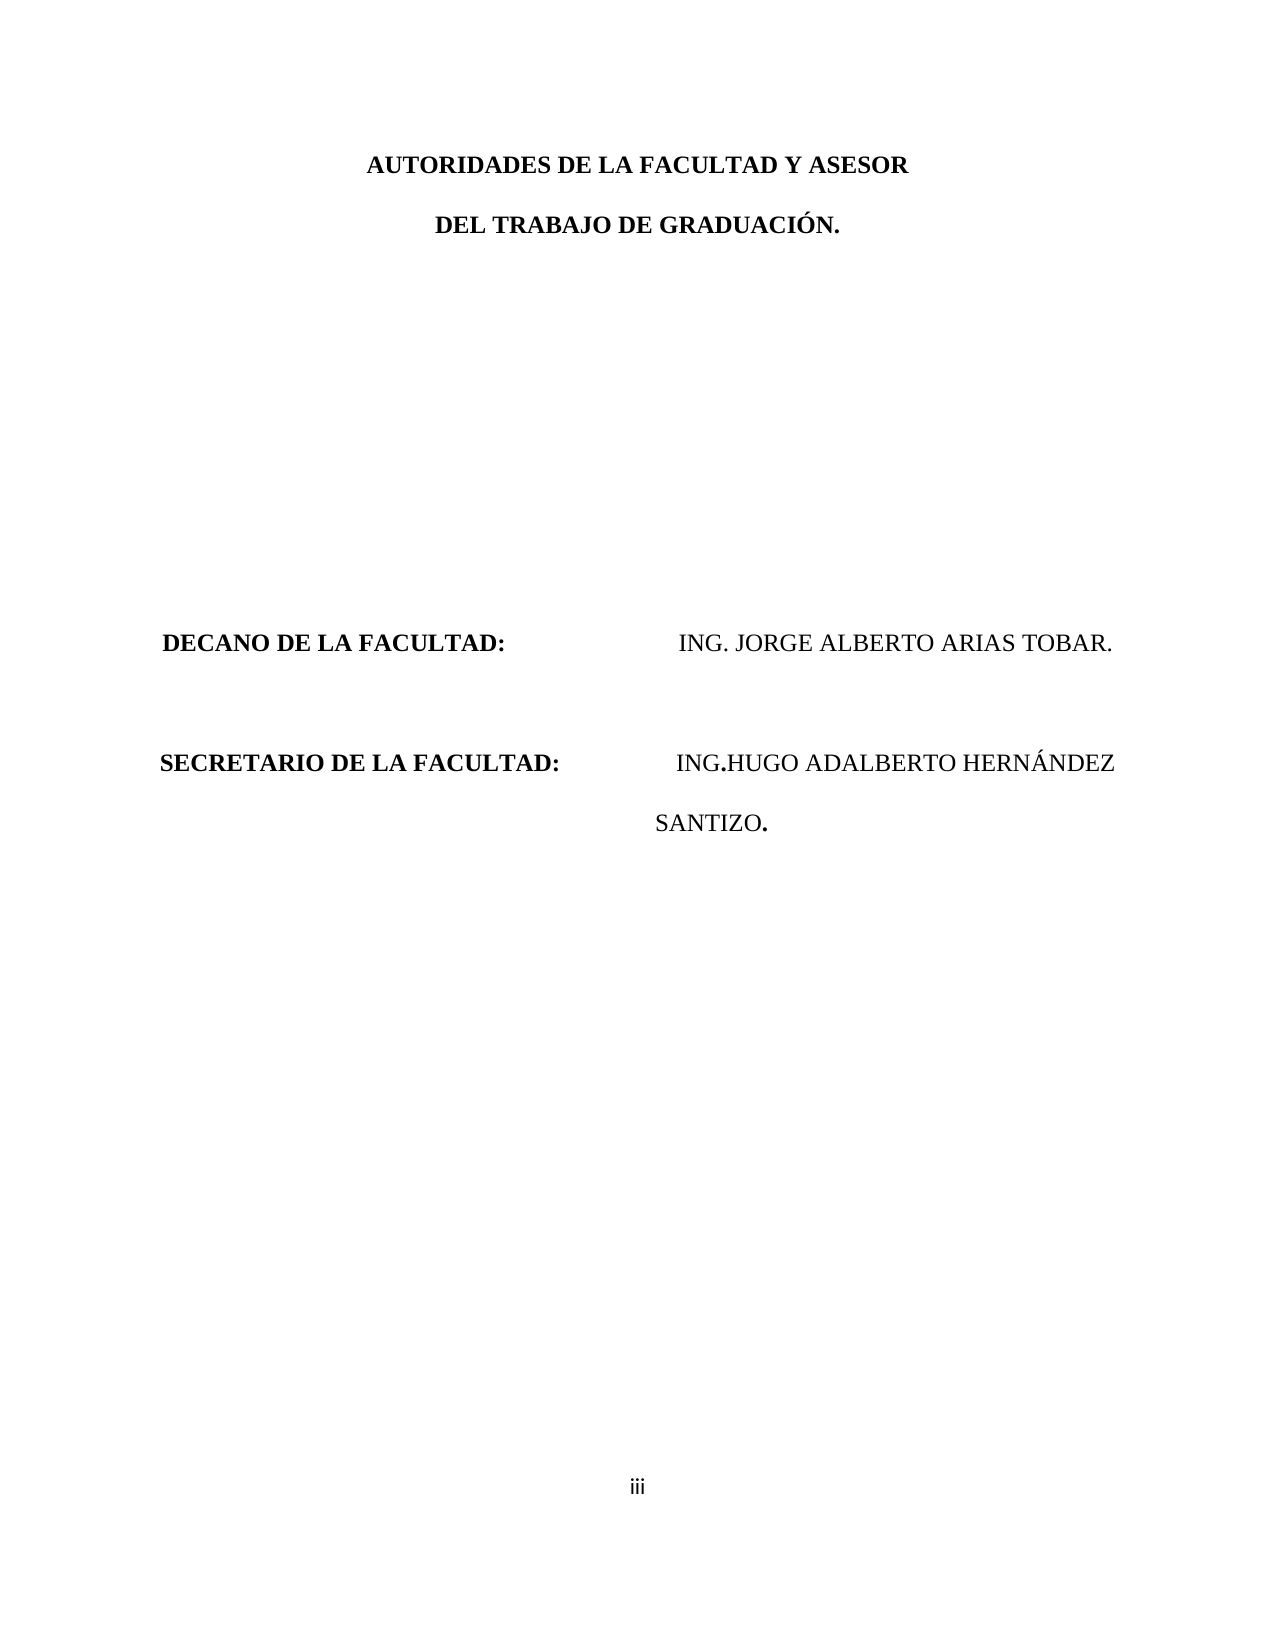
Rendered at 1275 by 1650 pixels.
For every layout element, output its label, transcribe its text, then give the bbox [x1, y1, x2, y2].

text SECRETARIO DE LA FACULTAD: ING.HUGO ADALBERTO HERNÁNDEZ [150, 748, 1125, 777]
text SANTIZO. [297, 808, 1125, 836]
text DEL TRABAJO DE GRADUACIÓN. [150, 210, 1125, 238]
text DECANO DE LA FACULTAD: ING. JORGE ALBERTO ARIAS TOBAR. [150, 628, 1125, 657]
text AUTORIDADES DE LA FACULTAD Y ASESOR [150, 150, 1125, 179]
